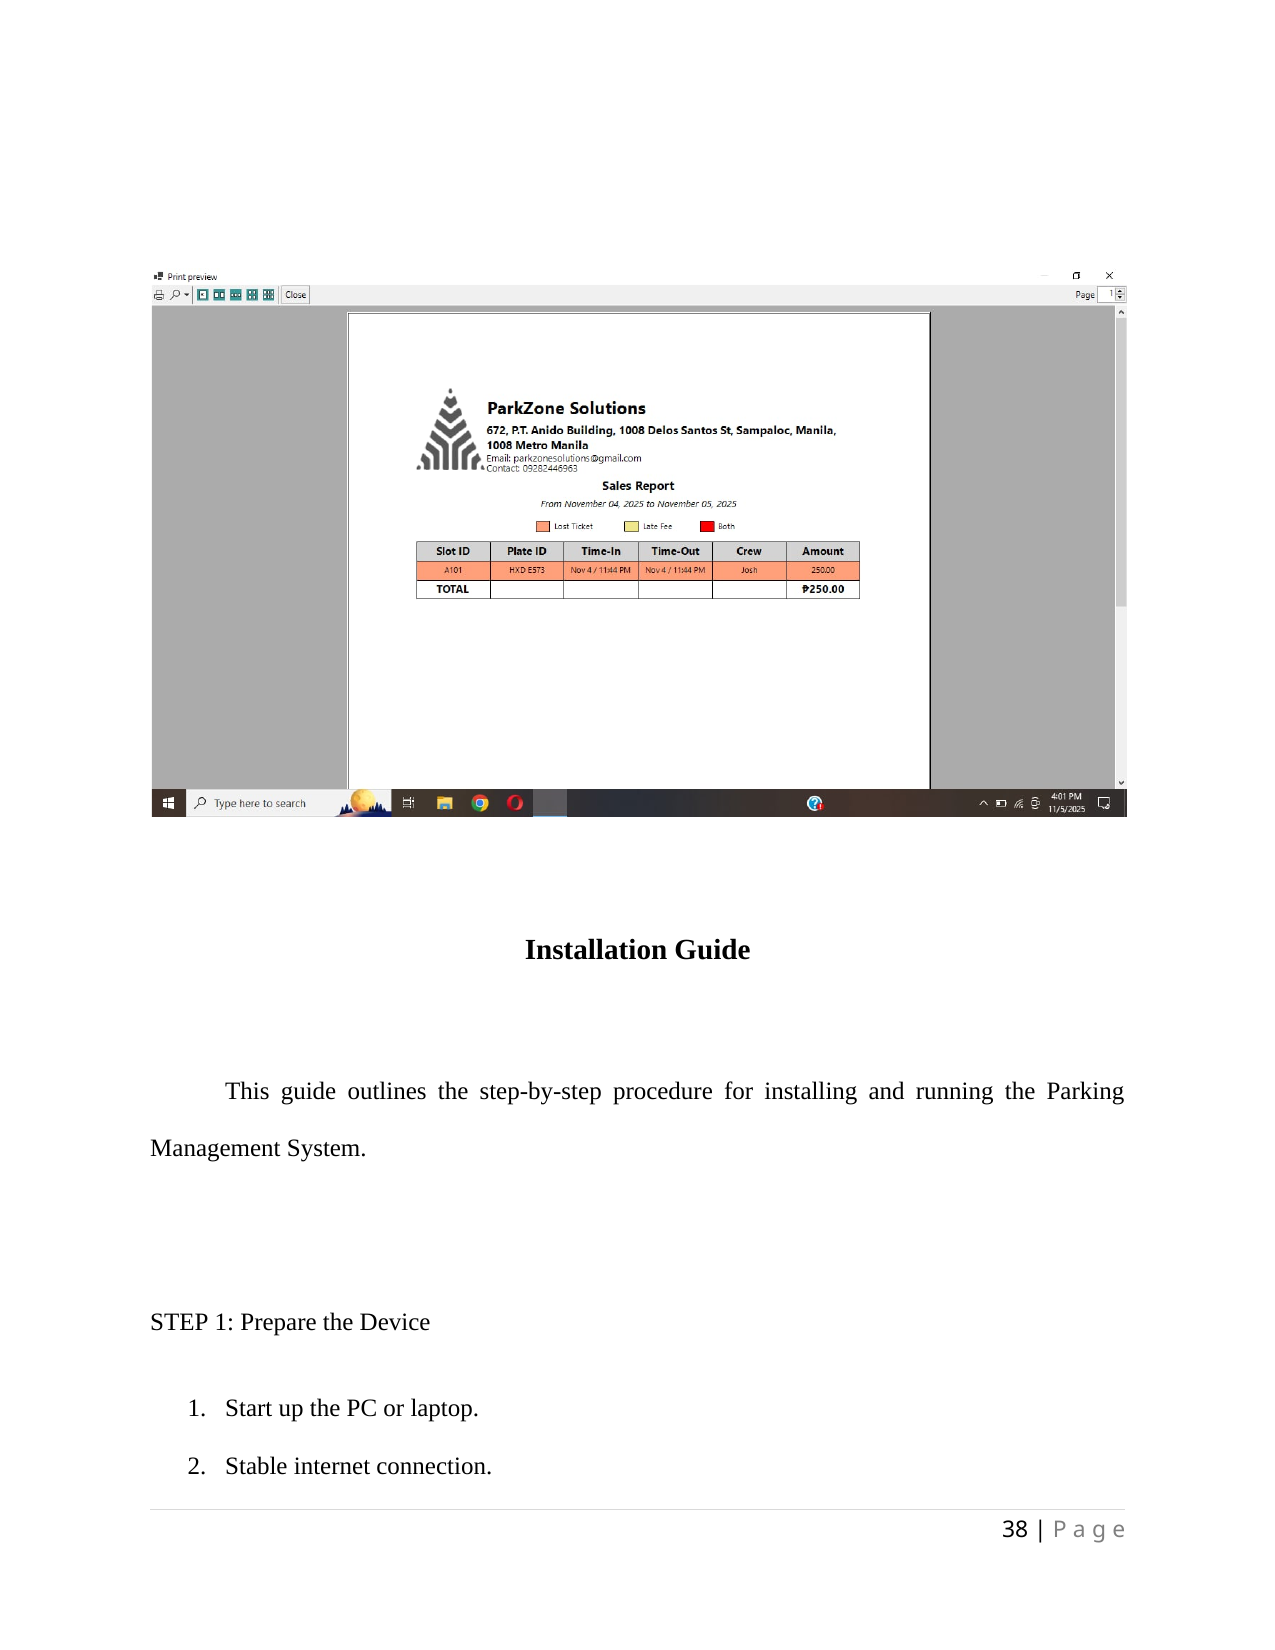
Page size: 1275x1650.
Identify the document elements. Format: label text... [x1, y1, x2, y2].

picture [151, 268, 1127, 817]
text STEP 1: Prepare the Device [150, 1307, 1125, 1336]
list Stable internet connection. [187, 1451, 1125, 1480]
text Installation Guide [150, 932, 1125, 966]
text This guide outlines the step-by-step procedure for installing and running the Parking Management System. [150, 1076, 1125, 1162]
list Start up the PC or laptop. [187, 1393, 1125, 1422]
